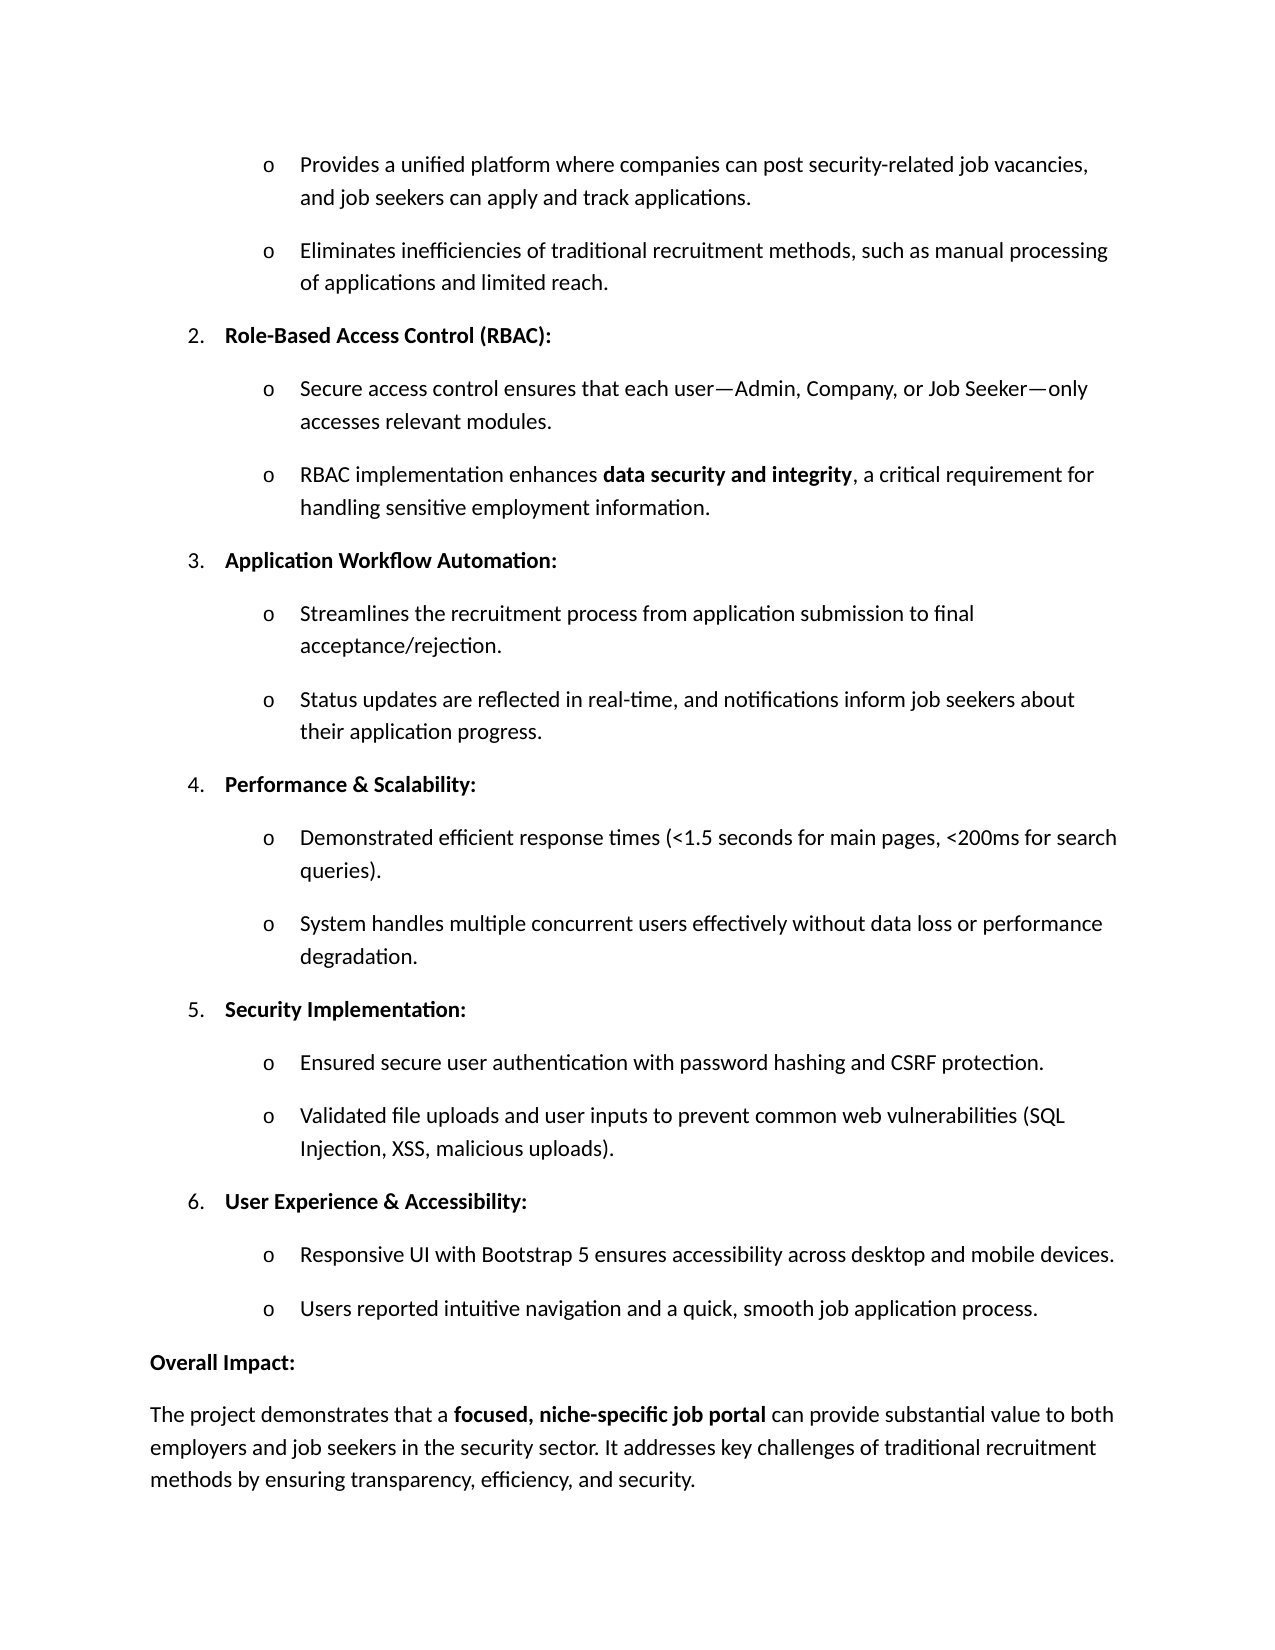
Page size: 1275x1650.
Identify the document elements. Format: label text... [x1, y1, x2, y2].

list Application Workflow Automation: [187, 546, 1125, 574]
list Security Implementation: [187, 995, 1125, 1023]
list User Experience & Accessibility: [187, 1187, 1125, 1215]
list System handles multiple concurrent users effectively without data loss or performance degradation. [262, 909, 1125, 970]
list Validated file uploads and user inputs to prevent common web vulnerabilities (SQL Injection, XSS, malicious uploads). [262, 1102, 1125, 1162]
list Status updates are reflected in real-time, and notifications inform job seekers about their application progress. [262, 685, 1125, 745]
list Eliminates inefficiencies of traditional recruitment methods, such as manual processing of applications and limited reach. [262, 236, 1125, 296]
text Overall Impact: [150, 1348, 1125, 1376]
list RBAC implementation enhances data security and integrity, a critical requirement for handling sensitive employment information. [262, 460, 1125, 521]
list Responsive UI with Bootstrap 5 ensures accessibility across desktop and mobile devices. [262, 1240, 1125, 1269]
list Performance & Scalability: [187, 770, 1125, 798]
list Ensured secure user authentication with password hashing and CSRF protection. [262, 1048, 1125, 1076]
list Secure access control ensures that each user—Admin, Company, or Job Seeker—only accesses relevant modules. [262, 374, 1125, 435]
list Users reported intuitive navigation and a quick, smooth job application process. [262, 1294, 1125, 1322]
list Demonstrated efficient response times (<1.5 seconds for main pages, <200ms for search queries). [262, 823, 1125, 884]
list Role-Based Access Control (RBAC): [187, 321, 1125, 349]
text The project demonstrates that a focused, niche-specific job portal can provide substantial value to both employers and job seekers in the security sector. It addresses key challenges of traditional recruitment methods by ensuring transparency, efficiency, and security. [150, 1401, 1125, 1493]
list Streamlines the recruitment process from application submission to final acceptance/rejection. [262, 599, 1125, 660]
list Provides a unified platform where companies can post security-related job vacancies, and job seekers can apply and track applications. [262, 150, 1125, 211]
